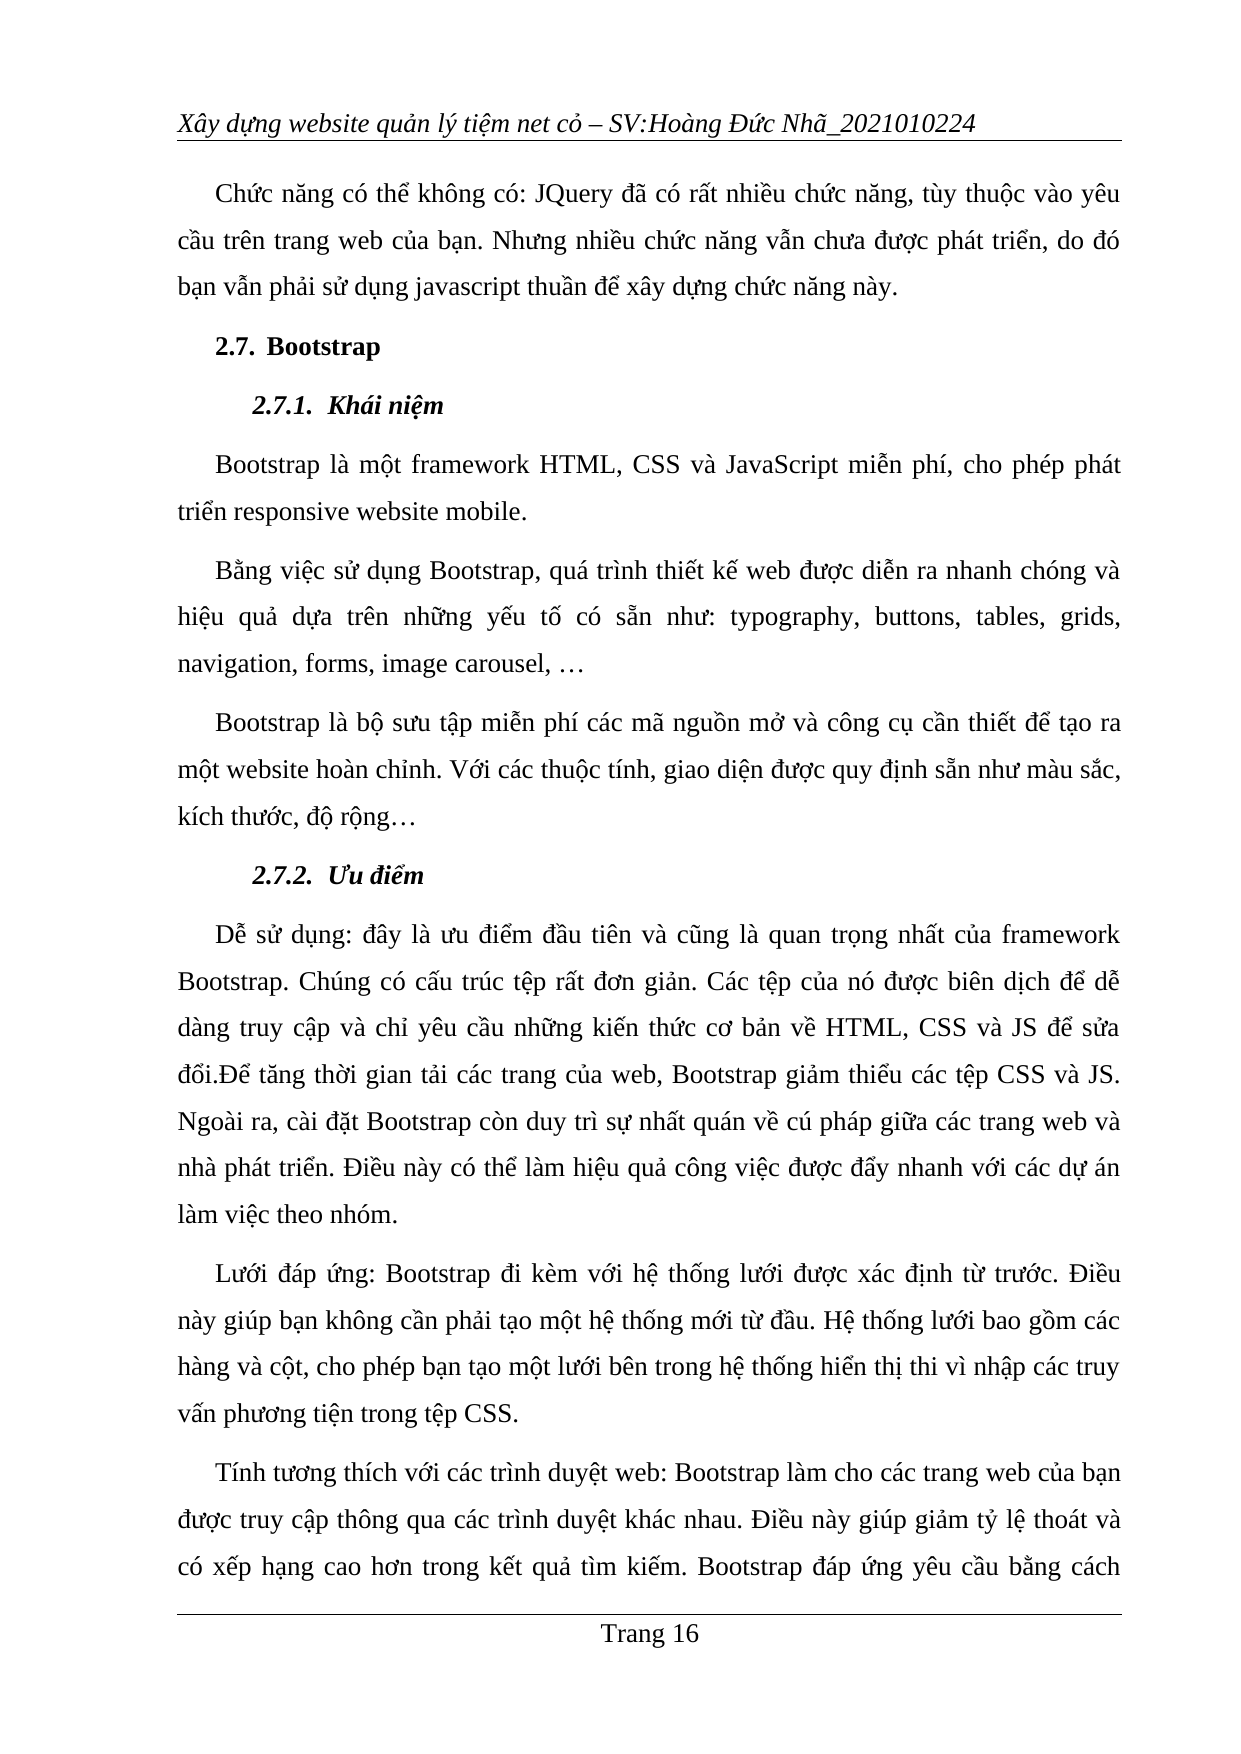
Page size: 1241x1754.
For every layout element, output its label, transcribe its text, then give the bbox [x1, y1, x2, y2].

text Bằng việc sử dụng Bootstrap, quá trình thiết kế web được diễn ra nhanh chóng và hiệu quả dựa trên những yếu tố có sẵn như: typography, buttons, tables, grids, navigation, forms, image carousel, … [177, 554, 1122, 678]
subtitle Khái niệm [252, 389, 1122, 420]
text Bootstrap là một framework HTML, CSS và JavaScript miễn phí, cho phép phát triển responsive website mobile. [177, 448, 1122, 526]
text Chức năng có thể không có: JQuery đã có rất nhiều chức năng, tùy thuộc vào yêu cầu trên trang web của bạn. Nhưng nhiều chức năng vẫn chưa được phát triển, do đó bạn vẫn phải sử dụng javascript thuần để xây dựng chức năng này. [177, 177, 1122, 302]
subtitle Ưu điểm [252, 859, 1122, 890]
text Bootstrap là bộ sưu tập miễn phí các mã nguồn mở và công cụ cần thiết để tạo ra một website hoàn chỉnh. Với các thuộc tính, giao diện được quy định sẵn như màu sắc, kích thước, độ rộng… [177, 706, 1122, 831]
text Lưới đáp ứng: Bootstrap đi kèm với hệ thống lưới được xác định từ trước. Điều này giúp bạn không cần phải tạo một hệ thống mới từ đầu. Hệ thống lưới bao gồm các hàng và cột, cho phép bạn tạo một lưới bên trong hệ thống hiển thị thi vì nhập các truy vấn phương tiện trong tệp CSS. [177, 1257, 1122, 1428]
subtitle Bootstrap [215, 330, 1122, 361]
text Dễ sử dụng: đây là ưu điểm đầu tiên và cũng là quan trọng nhất của framework Bootstrap. Chúng có cấu trúc tệp rất đơn giản. Các tệp của nó được biên dịch để dễ dàng truy cập và chỉ yêu cầu những kiến thức cơ bản về HTML, CSS và JS để sửa đổi.Để tăng thời gian tải các trang của web, Bootstrap giảm thiểu các tệp CSS và JS. Ngoài ra, cài đặt Bootstrap còn duy trì sự nhất quán về cú pháp giữa các trang web và nhà phát triển. Điều này có thể làm hiệu quả công việc được đẩy nhanh với các dự án làm việc theo nhóm. [177, 918, 1122, 1229]
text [177, 1456, 1122, 1581]
